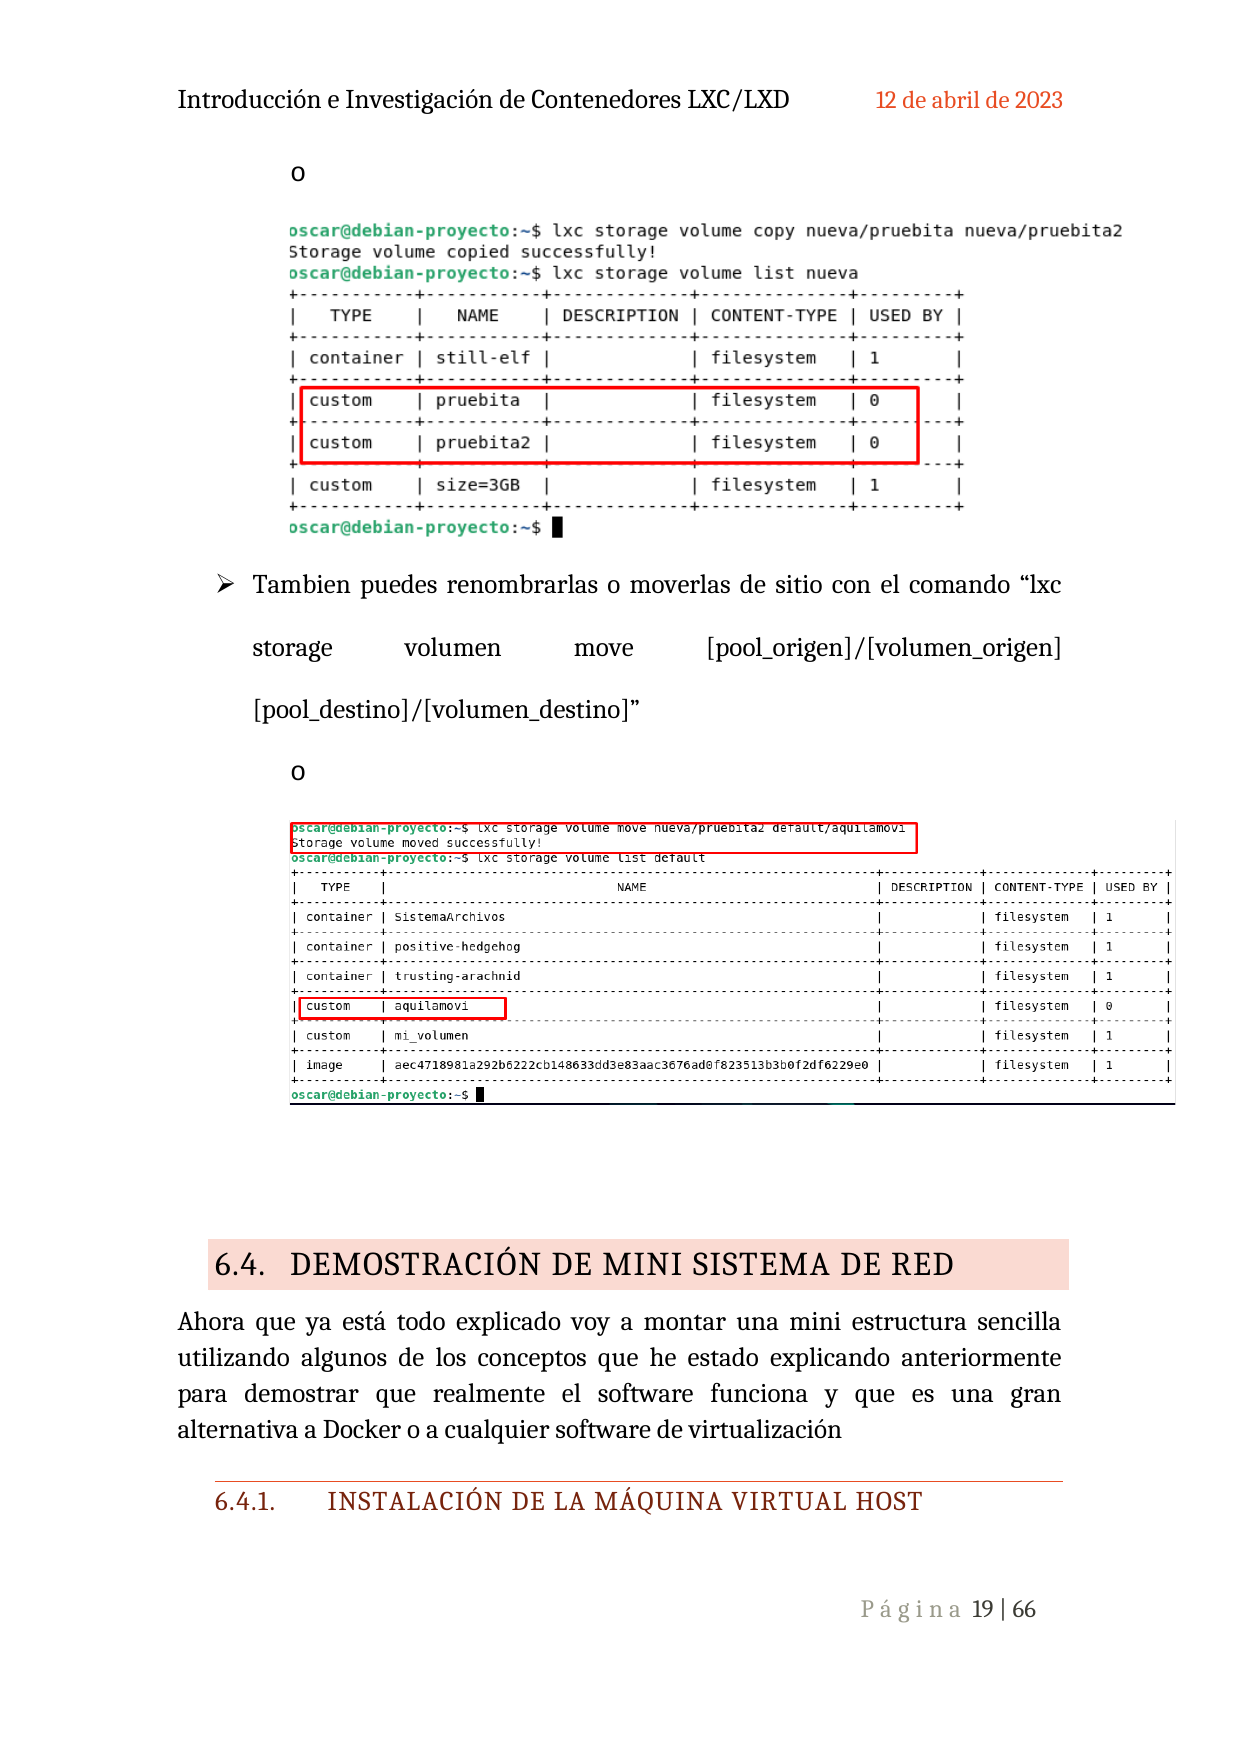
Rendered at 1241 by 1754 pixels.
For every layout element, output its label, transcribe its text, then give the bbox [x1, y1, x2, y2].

text Ahora que ya está todo explicado voy a montar una mini estructura sencilla utilizando algunos de los conceptos que he estado explicando anteriormente para demostrar que realmente el software funciona y que es una gran alternativa a Docker o a cualquier software de virtualización [177, 1306, 1063, 1445]
picture [289, 220, 1176, 539]
list Tambien puedes renombrarlas o moverlas de sitio con el comando “lxc storage volumen move [pool_origen]/[volumen_origen] [pool_destino]/[volumen_destino]” [215, 569, 1063, 725]
subtitle Instalación de la máquina virtual host [215, 1482, 1063, 1517]
subtitle Demostración de mini sistema de red [215, 1246, 1063, 1284]
picture [289, 820, 1176, 1105]
